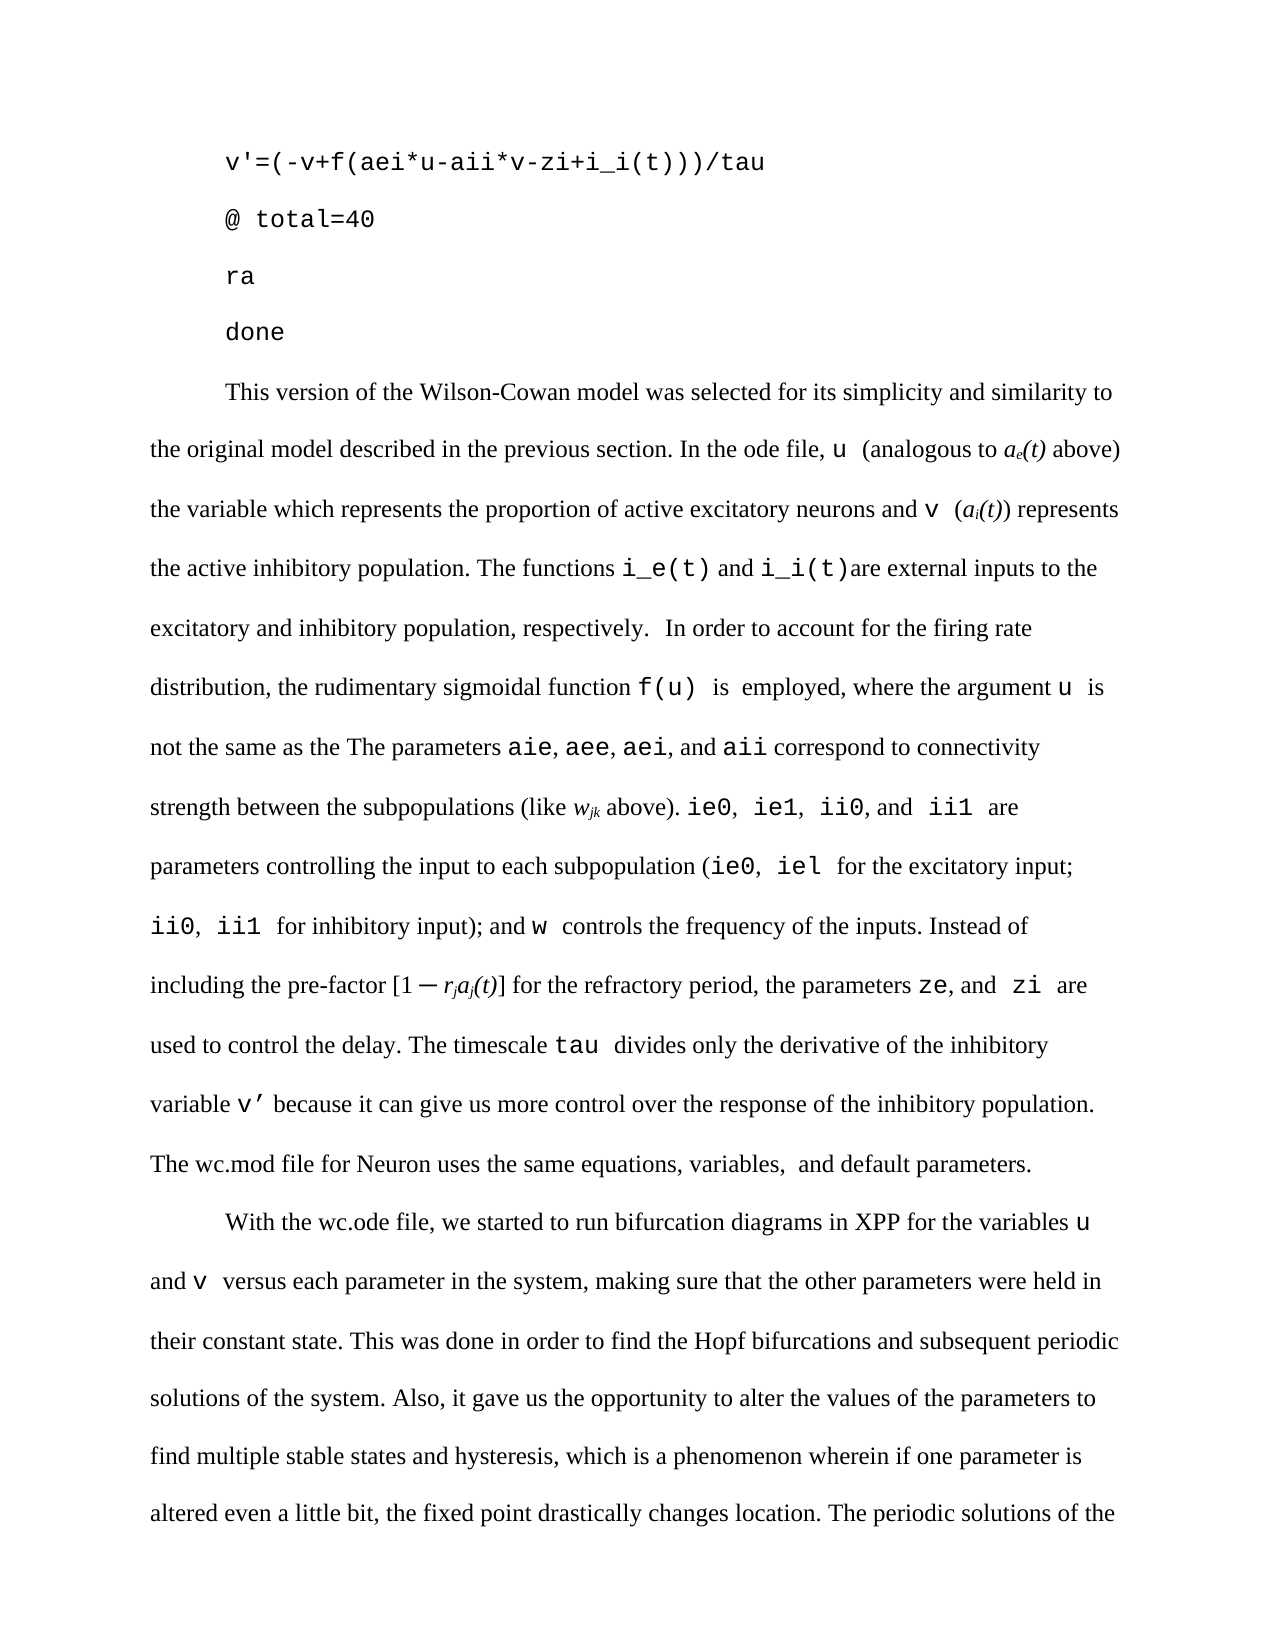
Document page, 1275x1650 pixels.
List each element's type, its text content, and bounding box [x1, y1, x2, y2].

text This version of the Wilson-Cowan model was selected for its simplicity and similarity to the original model described in the previous section. In the ode file, u (analogous to ae(t) above) the variable which represents the proportion of active excitatory neurons and v (ai(t)) represents the active inhibitory population. The functions i_e(t) and i_i(t)are external inputs to the excitatory and inhibitory population, respectively. In order to account for the firing rate distribution, the rudimentary sigmoidal function f(u) is employed, where the argument u is not the same as the The parameters aie, aee, aei, and aii correspond to connectivity strength between the subpopulations (like wjk above). ie0, ie1, ii0, and ii1 are parameters controlling the input to each subpopulation (ie0, iel for the excitatory input; ii0, ii1 for inhibitory input); and w controls the frequency of the inputs. Instead of including the pre-factor [1 ─ rjaj(t)] for the refractory period, the parameters ze, and zi are used to control the delay. The timescale tau divides only the derivative of the inhibitory variable v’ because it can give us more control over the response of the inhibitory population. The wc.mod file for Neuron uses the same equations, variables, and default parameters. [150, 377, 1125, 1178]
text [150, 1207, 1125, 1527]
text done [150, 320, 1125, 348]
text v'=(-v+f(aei*u-aii*v-zi+i_i(t)))/tau [150, 150, 1125, 178]
text @ total=40 [150, 207, 1125, 235]
text ra [225, 263, 1125, 292]
